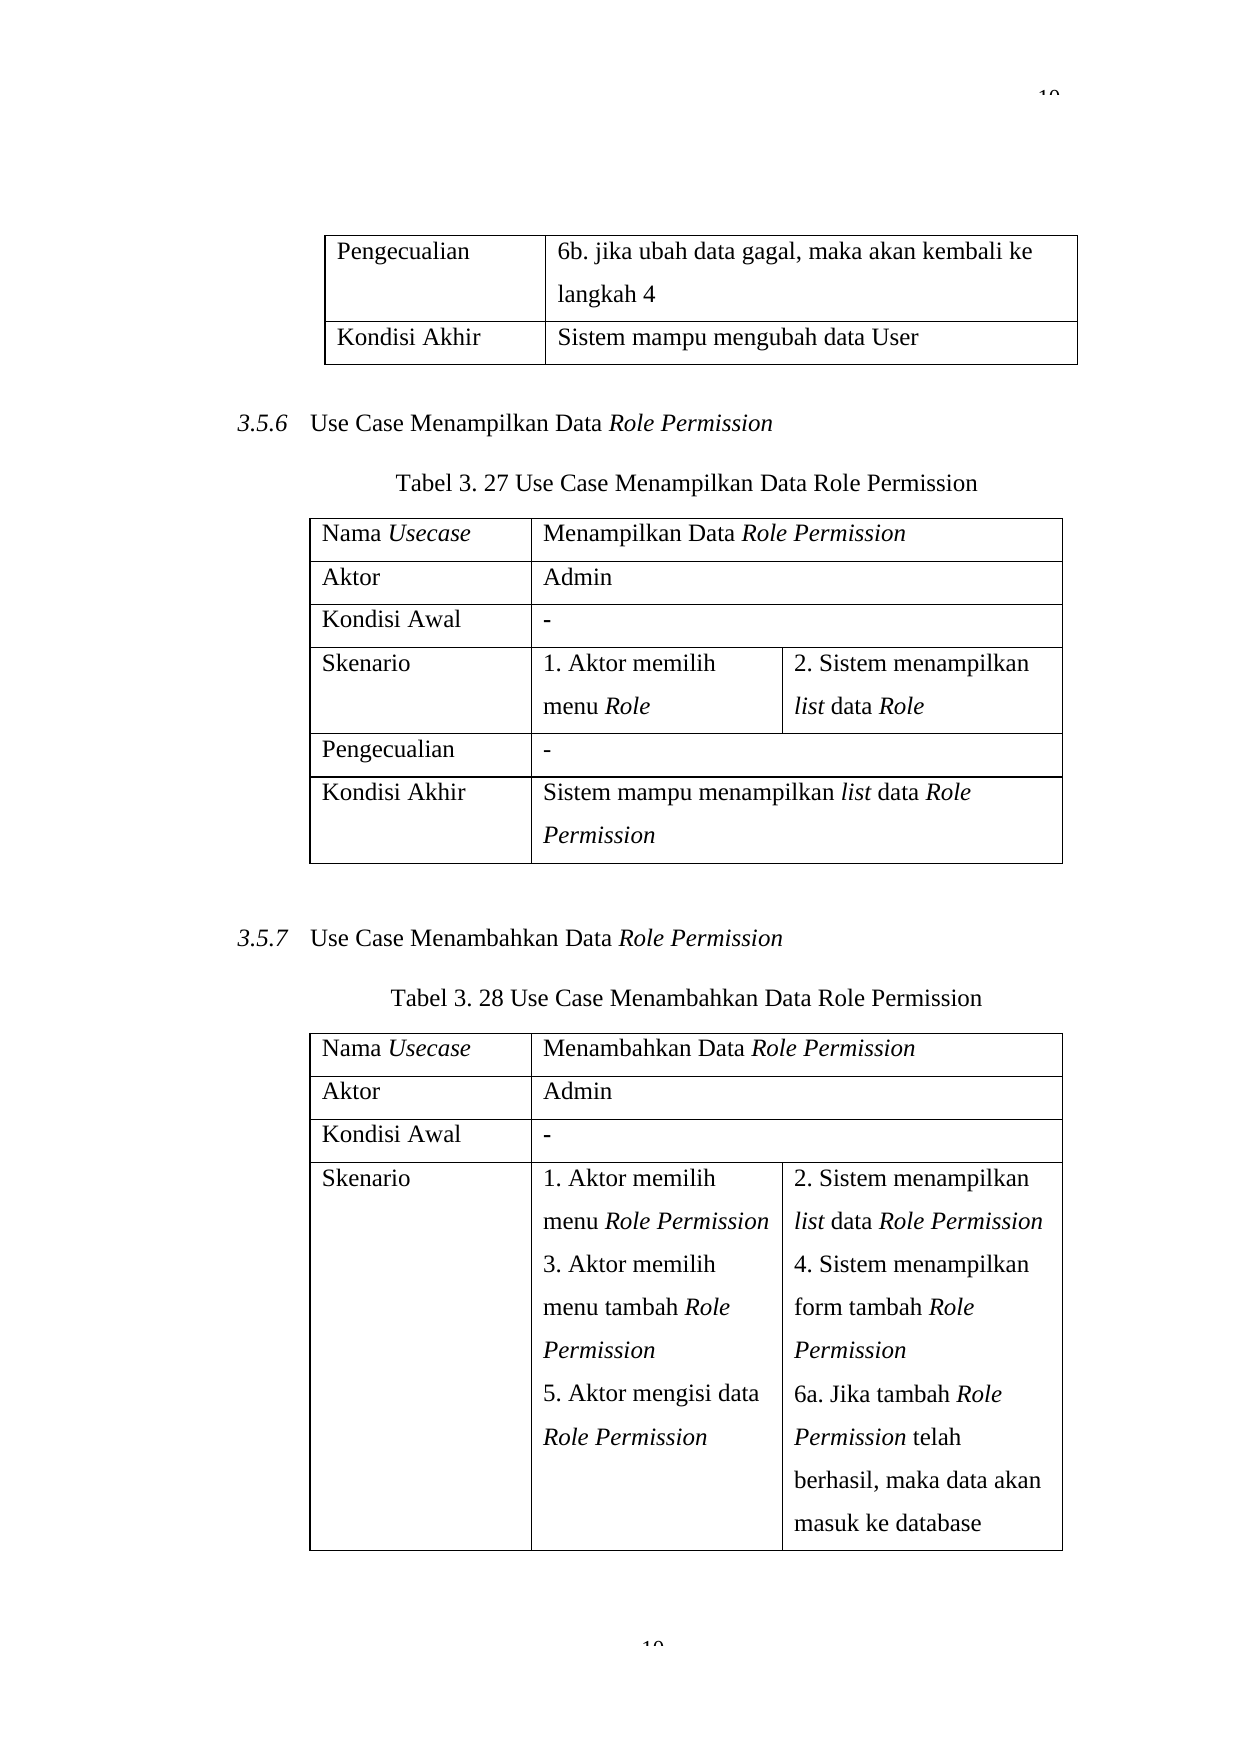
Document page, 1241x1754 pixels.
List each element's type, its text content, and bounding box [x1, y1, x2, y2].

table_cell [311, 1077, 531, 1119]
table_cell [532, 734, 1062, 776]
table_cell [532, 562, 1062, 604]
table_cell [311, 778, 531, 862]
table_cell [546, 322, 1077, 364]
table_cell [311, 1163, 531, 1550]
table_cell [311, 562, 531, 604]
text Tabel 3. 28 Use Case Menambahkan Data Role Permission [390, 983, 1090, 1012]
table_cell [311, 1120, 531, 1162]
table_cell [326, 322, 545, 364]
text Tabel 3. 27 Use Case Menampilkan Data Role Permission [395, 468, 1090, 497]
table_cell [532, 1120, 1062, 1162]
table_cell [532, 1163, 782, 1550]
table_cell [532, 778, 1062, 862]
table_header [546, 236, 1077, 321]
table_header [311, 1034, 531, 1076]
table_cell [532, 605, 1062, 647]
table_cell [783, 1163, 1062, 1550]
list Use Case Menampilkan Data Role Permission [237, 408, 1090, 437]
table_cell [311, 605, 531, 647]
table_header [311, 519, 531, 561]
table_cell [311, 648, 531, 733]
list Use Case Menambahkan Data Role Permission [237, 923, 1090, 952]
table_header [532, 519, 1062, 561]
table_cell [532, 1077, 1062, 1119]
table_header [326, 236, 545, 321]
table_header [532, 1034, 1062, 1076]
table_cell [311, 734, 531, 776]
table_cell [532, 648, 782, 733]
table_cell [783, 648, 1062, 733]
